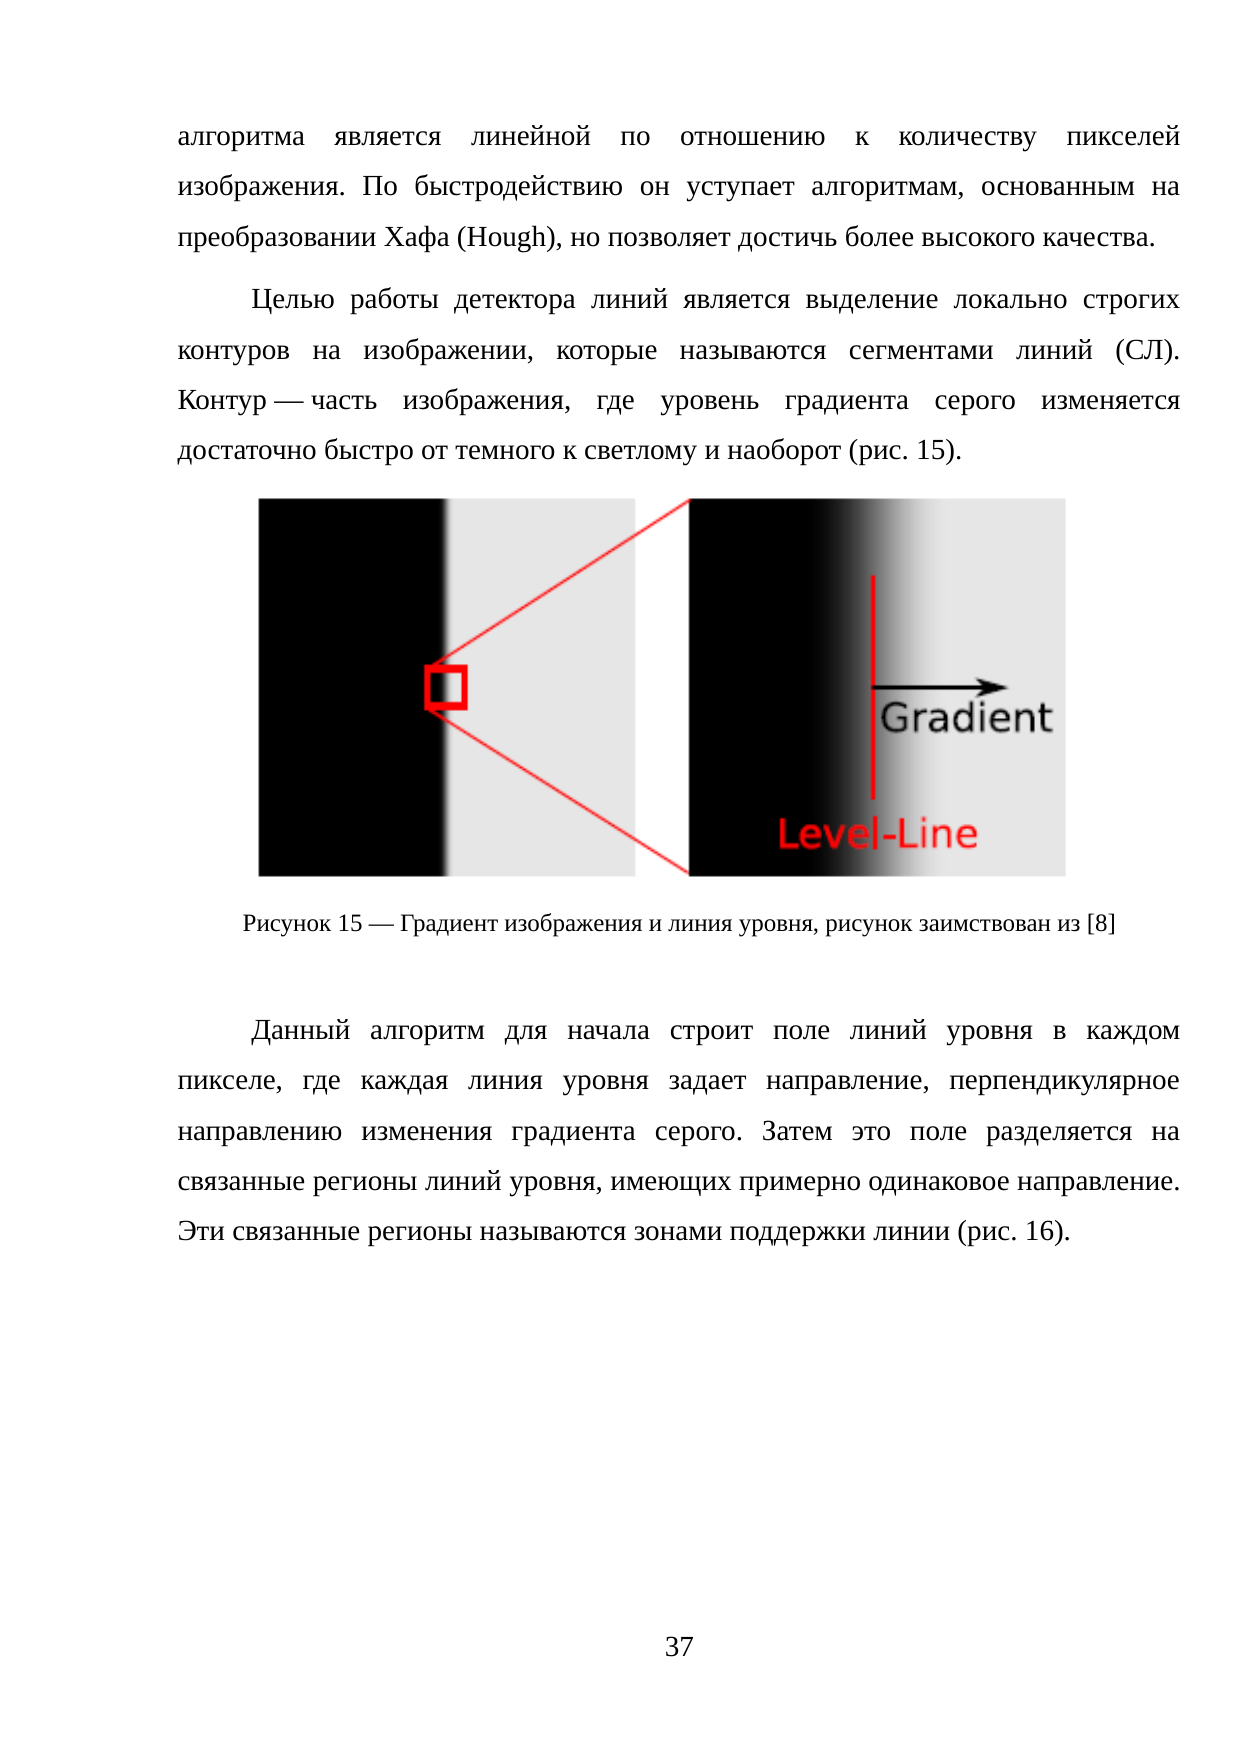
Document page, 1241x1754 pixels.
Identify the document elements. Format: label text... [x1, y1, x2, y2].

text Целью работы детектора линий является выделение локально строгих контуров на изображении, которые называются сегментами линий (СЛ). Контур — часть изображения, где уровень градиента серого изменяется достаточно быстро от темного к светлому и наоборот (рис. 15). [177, 282, 1181, 466]
picture [251, 495, 1066, 879]
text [177, 118, 1181, 252]
text Рисунок 15 — Градиент изображения и линия уровня, рисунок заимствован из [8] [177, 908, 1181, 937]
text Данный алгоритм для начала строит поле линий уровня в каждом пикселе, где каждая линия уровня задает направление, перпендикулярное направлению изменения градиента серого. Затем это поле разделяется на связанные регионы линий уровня, имеющих примерно одинаковое направление. Эти связанные регионы называются зонами поддержки линии (рис. 16). [177, 1012, 1181, 1247]
